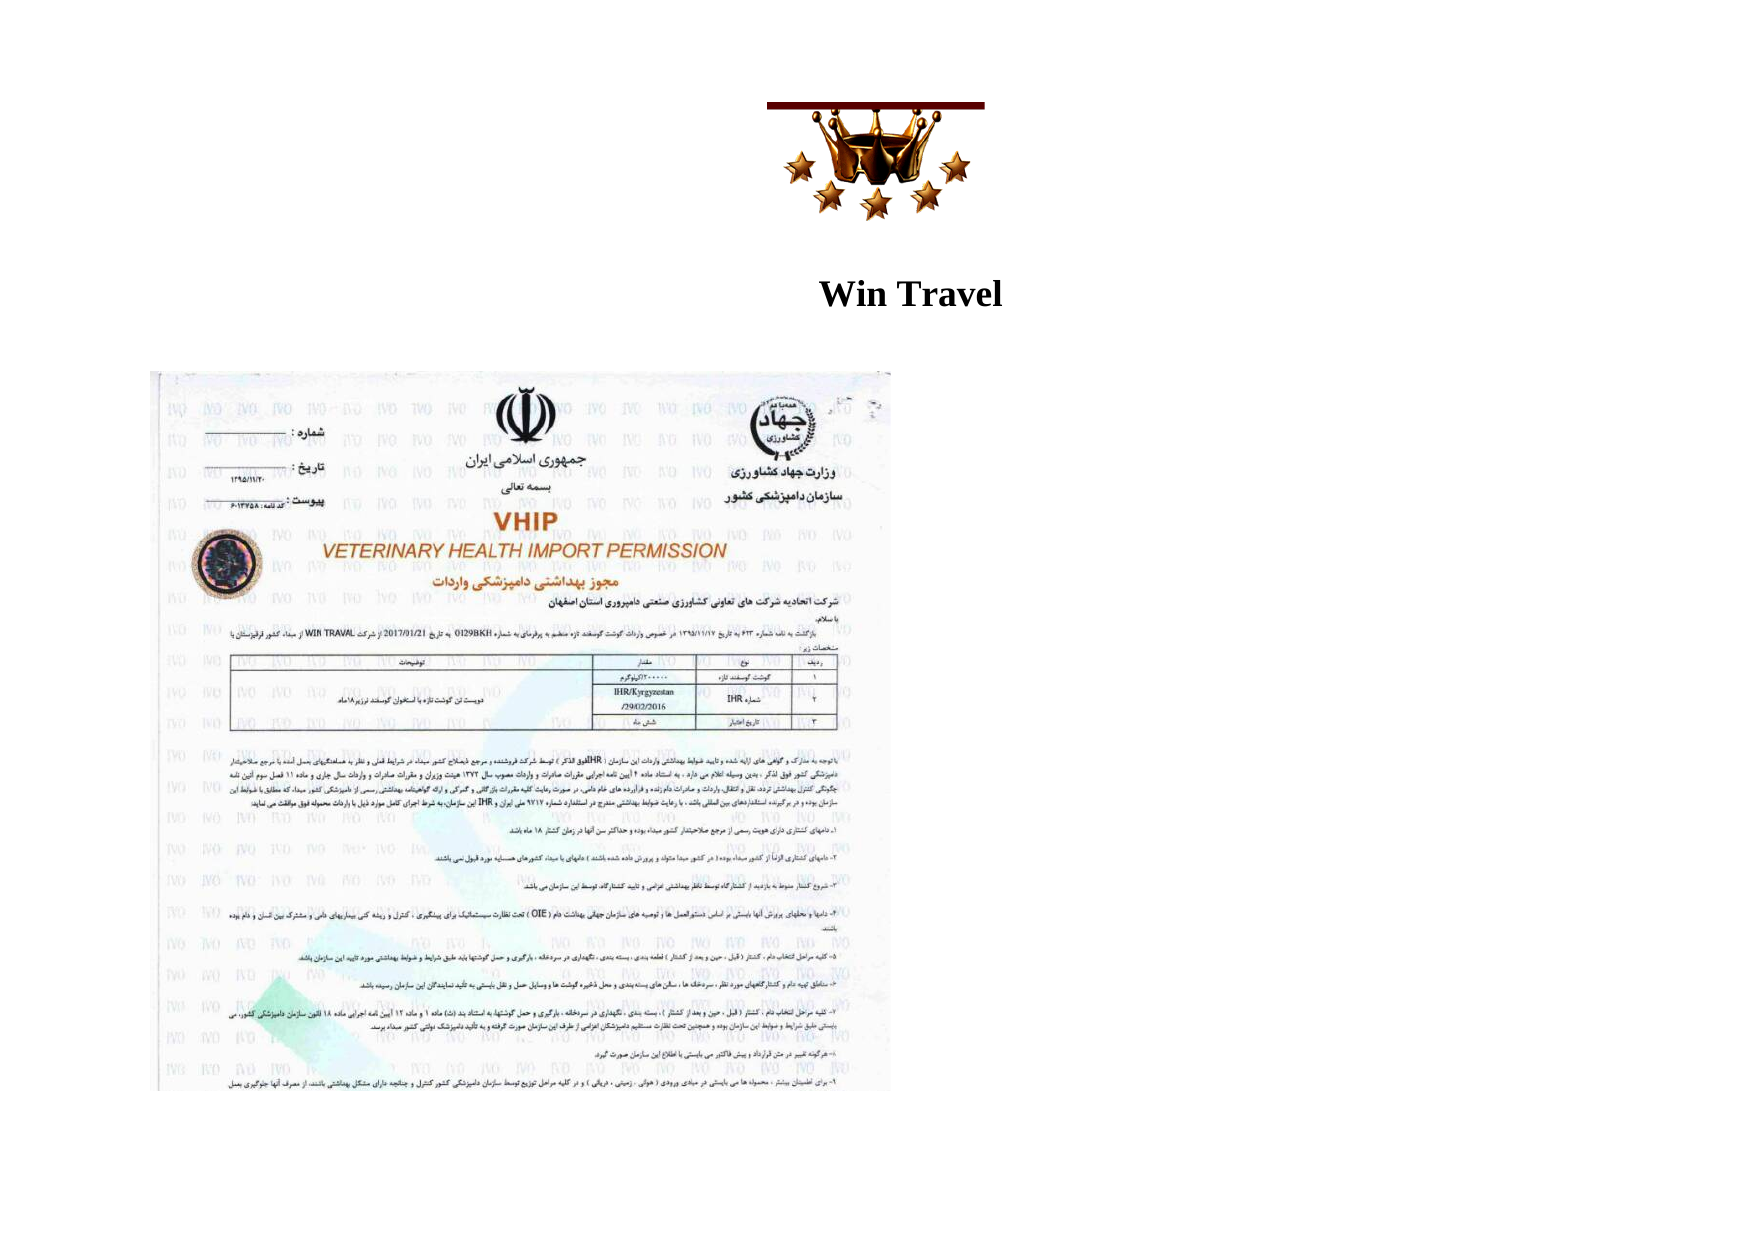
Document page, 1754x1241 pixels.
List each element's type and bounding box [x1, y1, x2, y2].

picture [150, 371, 891, 1091]
picture [767, 102, 985, 221]
